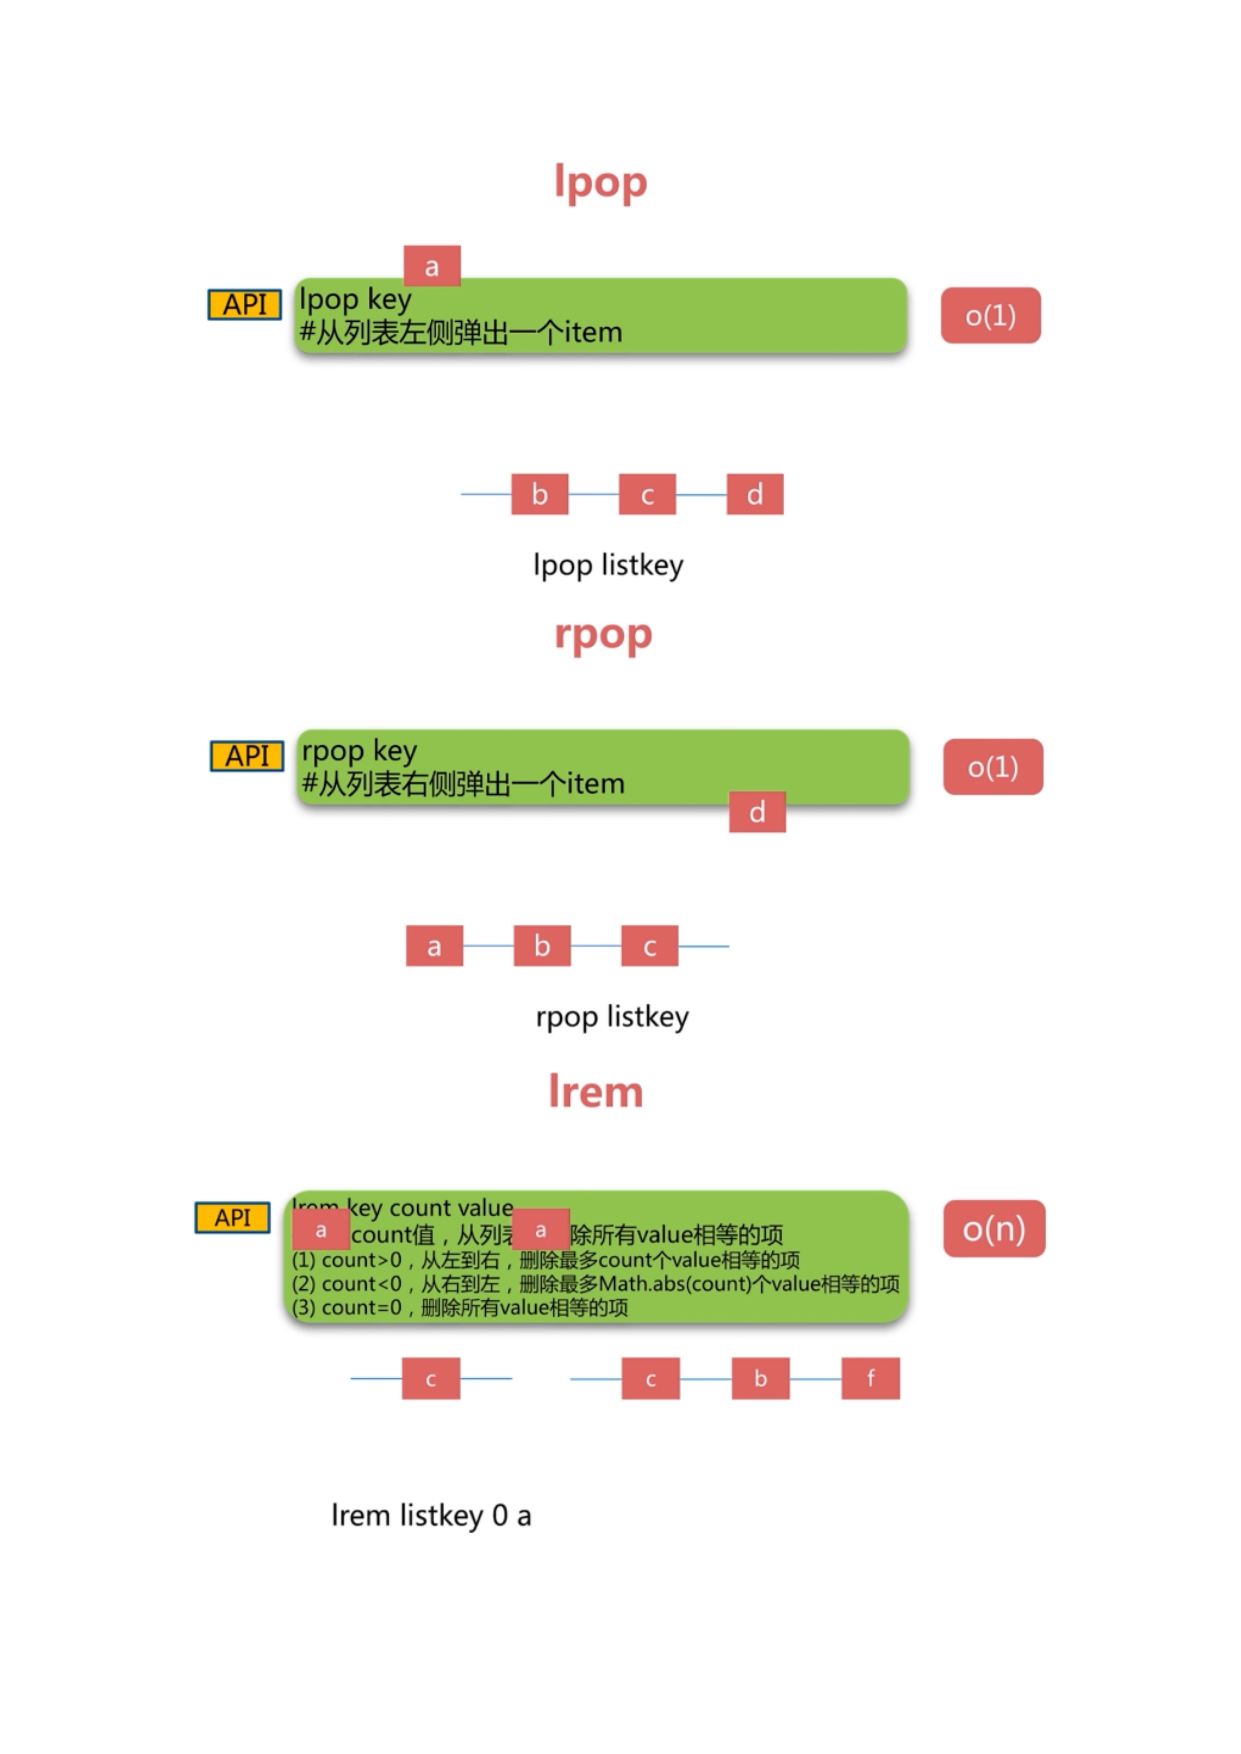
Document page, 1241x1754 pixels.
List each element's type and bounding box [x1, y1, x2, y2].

picture [187, 162, 1052, 592]
picture [187, 1072, 1052, 1533]
picture [187, 617, 1052, 1040]
